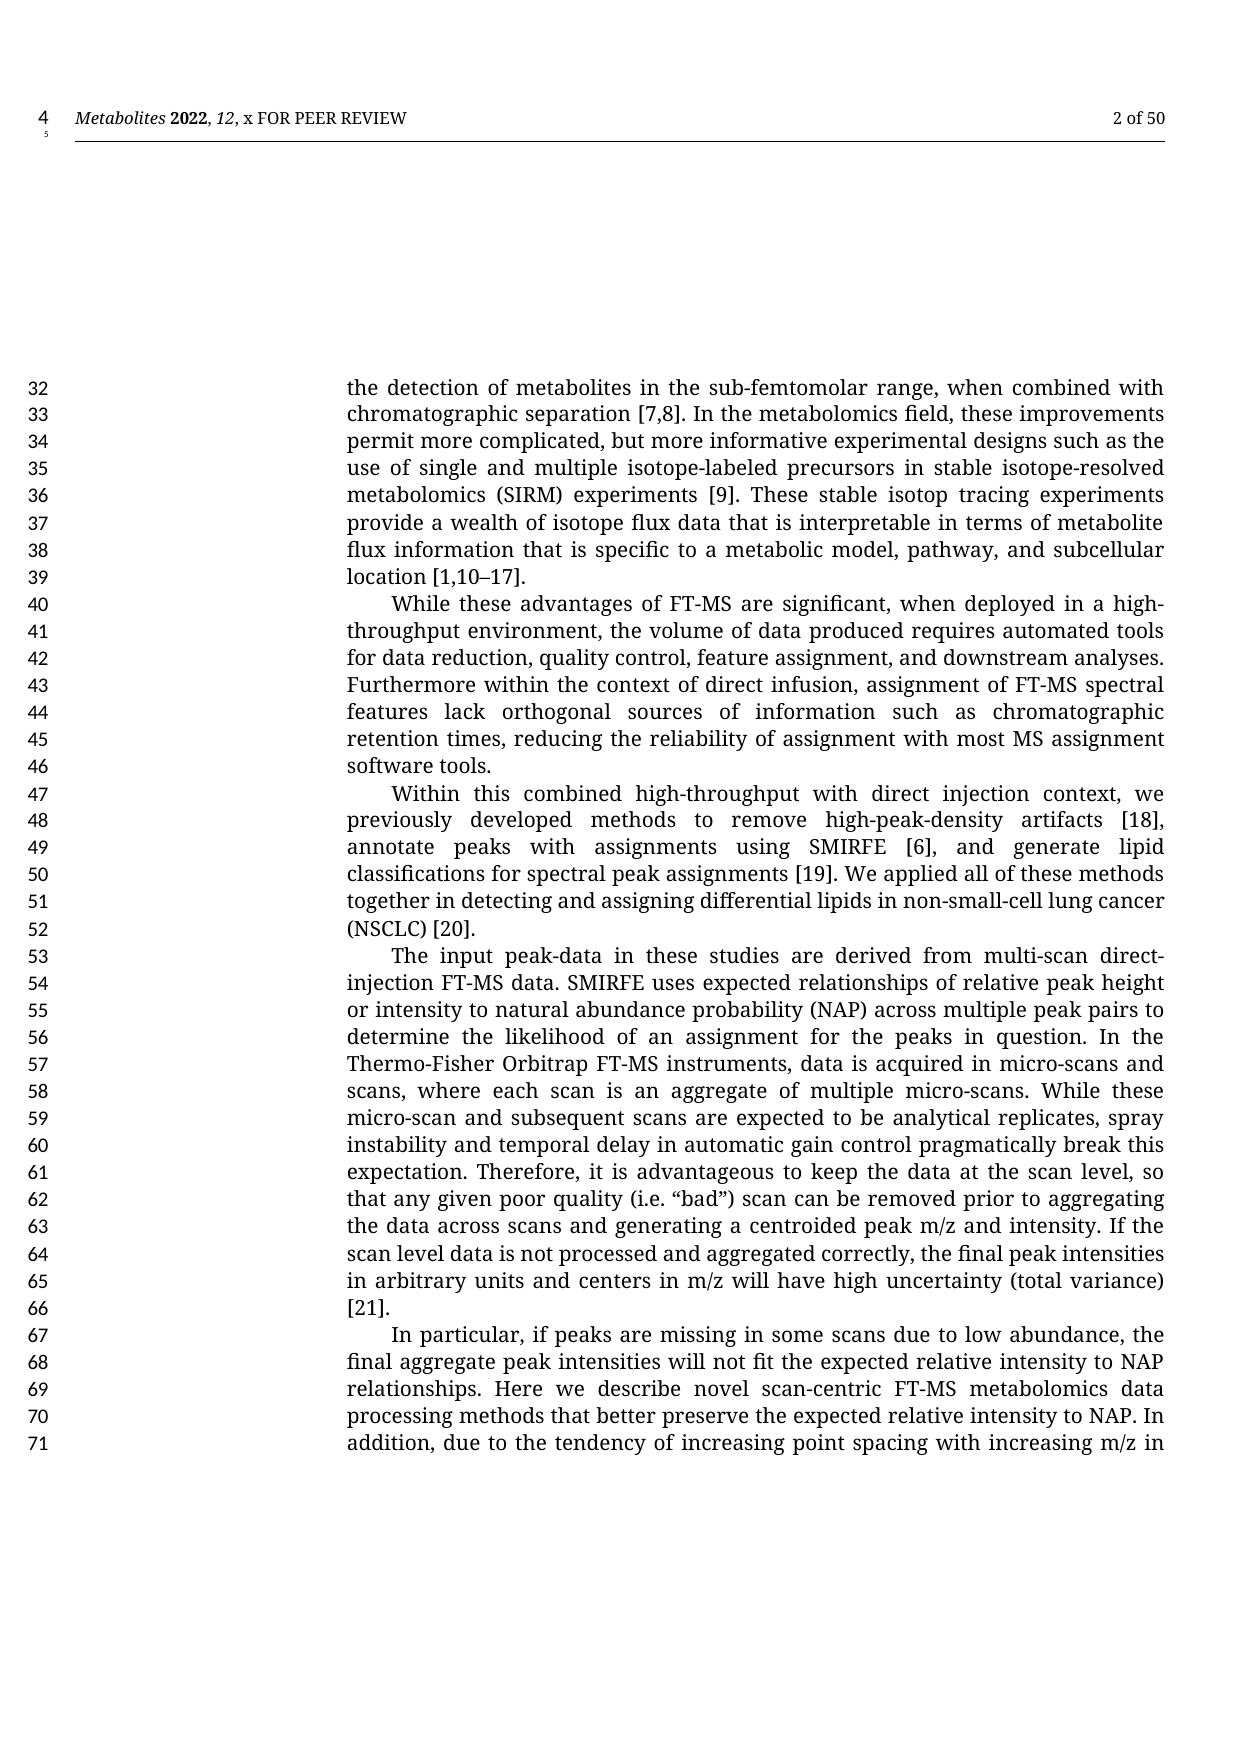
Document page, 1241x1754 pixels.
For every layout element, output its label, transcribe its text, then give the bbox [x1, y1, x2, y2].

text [347, 374, 1165, 590]
text The input peak-data in these studies are derived from multi-scan direct-injection FT-MS data. SMIRFE uses expected relationships of relative peak height or intensity to natural abundance probability (NAP) across multiple peak pairs to determine the likelihood of an assignment for the peaks in question. In the Thermo-Fisher Orbitrap FT-MS instruments, data is acquired in micro-scans and scans, where each scan is an aggregate of multiple micro-scans. While these micro-scan and subsequent scans are expected to be analytical replicates, spray instability and temporal delay in automatic gain control pragmatically break this expectation. Therefore, it is advantageous to keep the data at the scan level, so that any given poor quality (i.e. “bad”) scan can be removed prior to aggregating the data across scans and generating a centroided peak m/z and intensity. If the scan level data is not processed and aggregated correctly, the final peak intensities in arbitrary units and centers in m/z will have high uncertainty (total variance) [21]. [347, 942, 1165, 1321]
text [347, 1321, 1165, 1457]
text While these advantages of FT-MS are significant, when deployed in a high-throughput environment, the volume of data produced requires automated tools for data reduction, quality control, feature assignment, and downstream analyses. Furthermore within the context of direct infusion, assignment of FT-MS spectral features lack orthogonal sources of information such as chromatographic retention times, reducing the reliability of assignment with most MS assignment software tools. [347, 590, 1165, 780]
text Within this combined high-throughput with direct injection context, we previously developed methods to remove high-peak-density artifacts [18], annotate peaks with assignments using SMIRFE [6], and generate lipid classifications for spectral peak assignments [19]. We applied all of these methods together in detecting and assigning differential lipids in non-small-cell lung cancer (NSCLC) [20]. [347, 780, 1165, 942]
